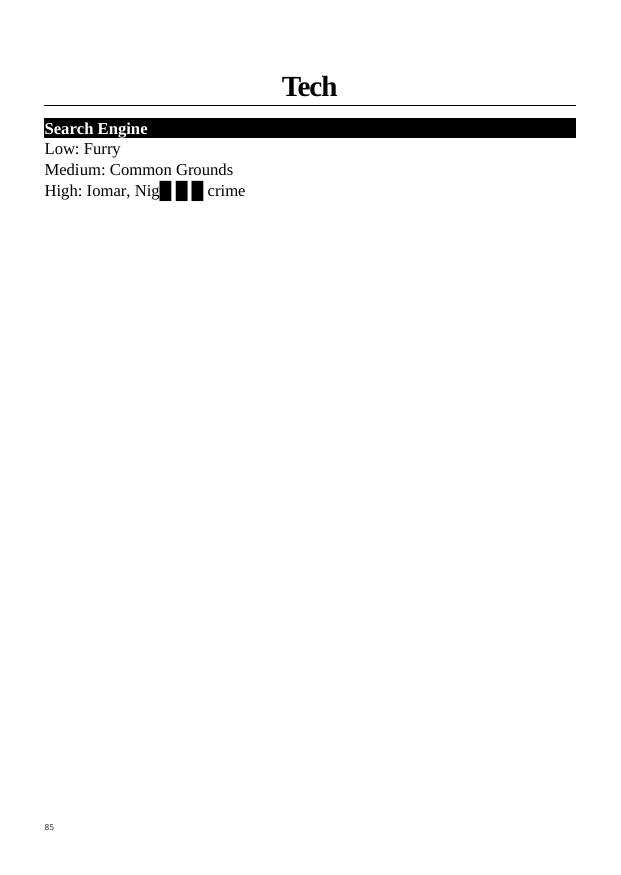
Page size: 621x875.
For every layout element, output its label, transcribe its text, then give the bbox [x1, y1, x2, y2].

text High: Iomar, Nig█ █ █ crime [44, 180, 576, 199]
subtitle Search Engine [44, 118, 576, 138]
subtitle Tech [44, 69, 576, 105]
text Low: Furry [44, 139, 576, 158]
text Medium: Common Grounds [44, 160, 576, 179]
